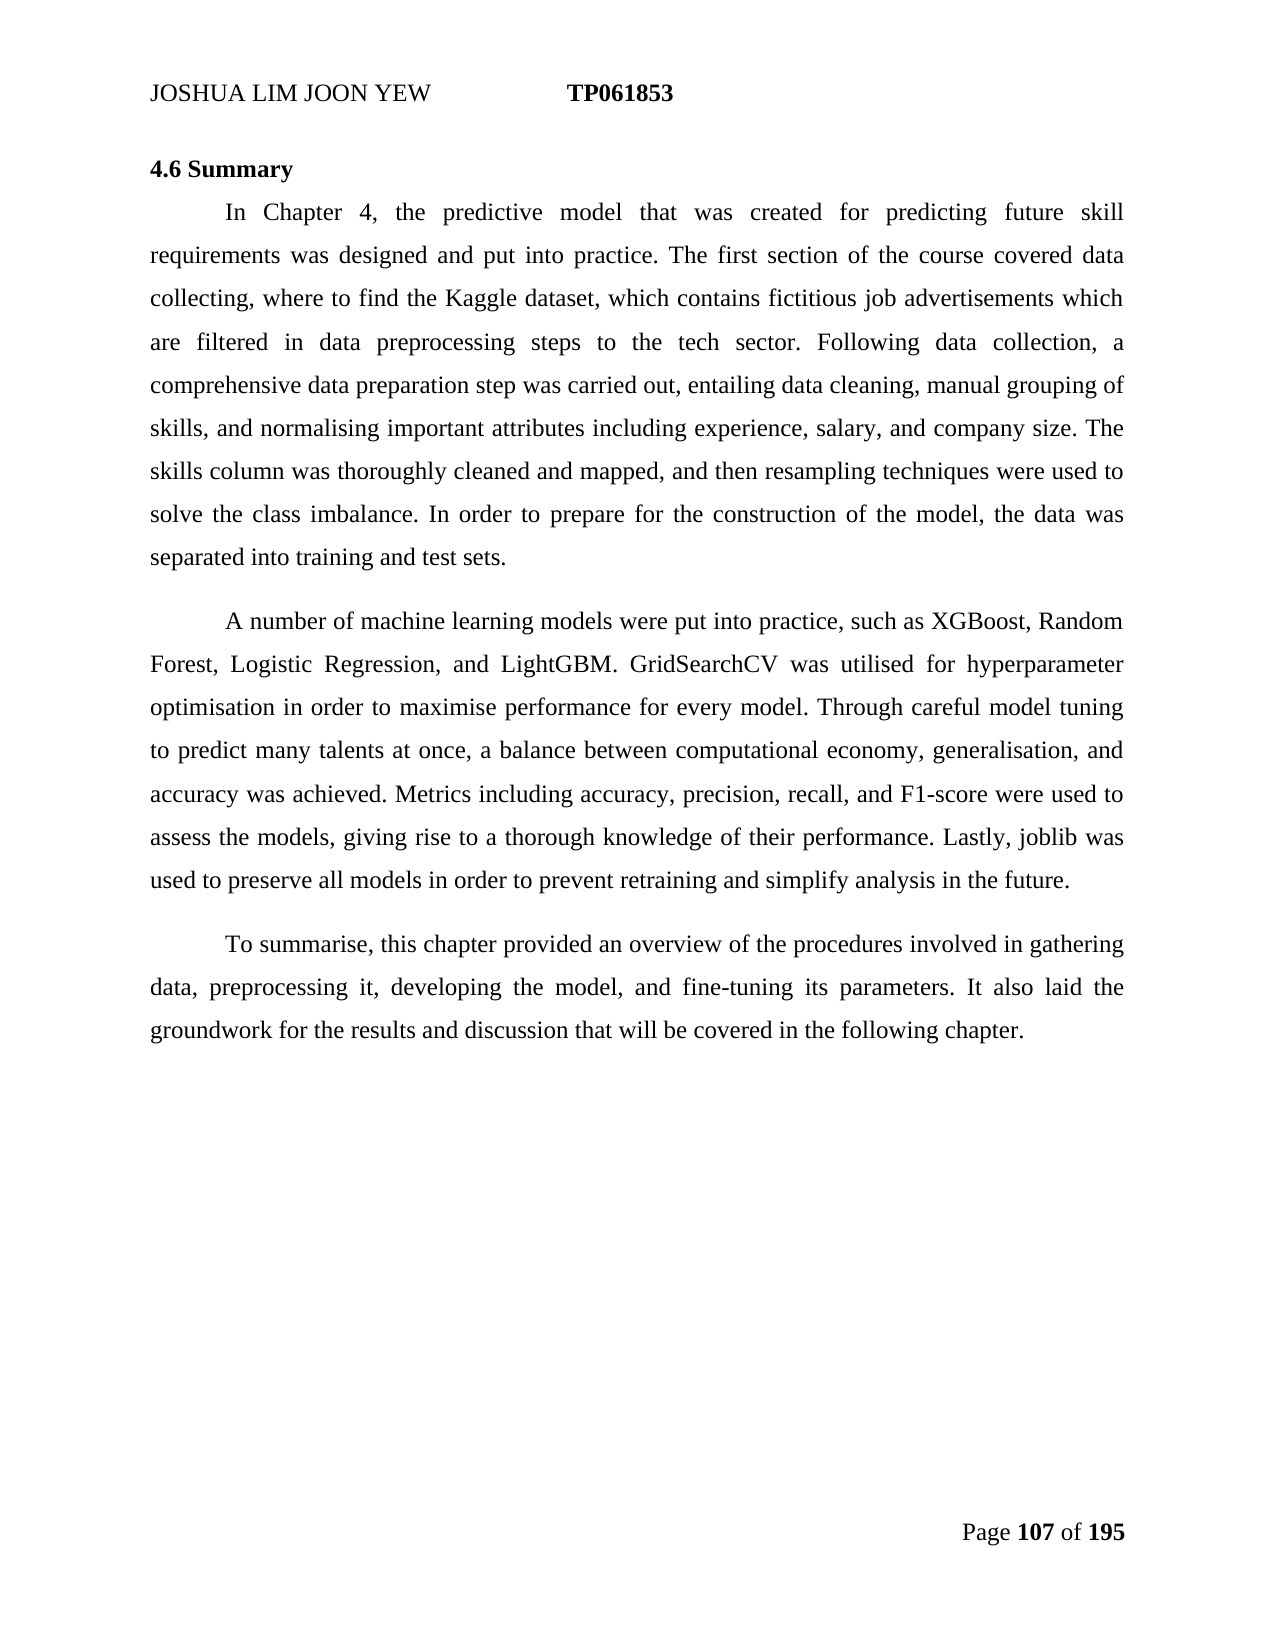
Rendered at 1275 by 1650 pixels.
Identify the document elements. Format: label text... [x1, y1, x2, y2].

text In Chapter 4, the predictive model that was created for predicting future skill requirements was designed and put into practice. The first section of the course covered data collecting, where to find the Kaggle dataset, which contains fictitious job advertisements which are filtered in data preprocessing steps to the tech sector. Following data collection, a comprehensive data preparation step was carried out, entailing data cleaning, manual grouping of skills, and normalising important attributes including experience, salary, and company size. The skills column was thoroughly cleaned and mapped, and then resampling techniques were used to solve the class imbalance. In order to prepare for the construction of the model, the data was separated into training and test sets. [150, 197, 1125, 571]
text A number of machine learning models were put into practice, such as XGBoost, Random Forest, Logistic Regression, and LightGBM. GridSearchCV was utilised for hyperparameter optimisation in order to maximise performance for every model. Through careful model tuning to predict many talents at once, a balance between computational economy, generalisation, and accuracy was achieved. Metrics including accuracy, precision, recall, and F1-score were used to assess the models, giving rise to a thorough knowledge of their performance. Lastly, joblib was used to preserve all models in order to prevent retraining and simplify analysis in the future. [150, 606, 1125, 894]
subtitle 4.6 Summary [150, 154, 1125, 183]
text To summarise, this chapter provided an overview of the procedures involved in gathering data, preprocessing it, developing the model, and fine-tuning its parameters. It also laid the groundwork for the results and discussion that will be covered in the following chapter. [150, 929, 1125, 1044]
